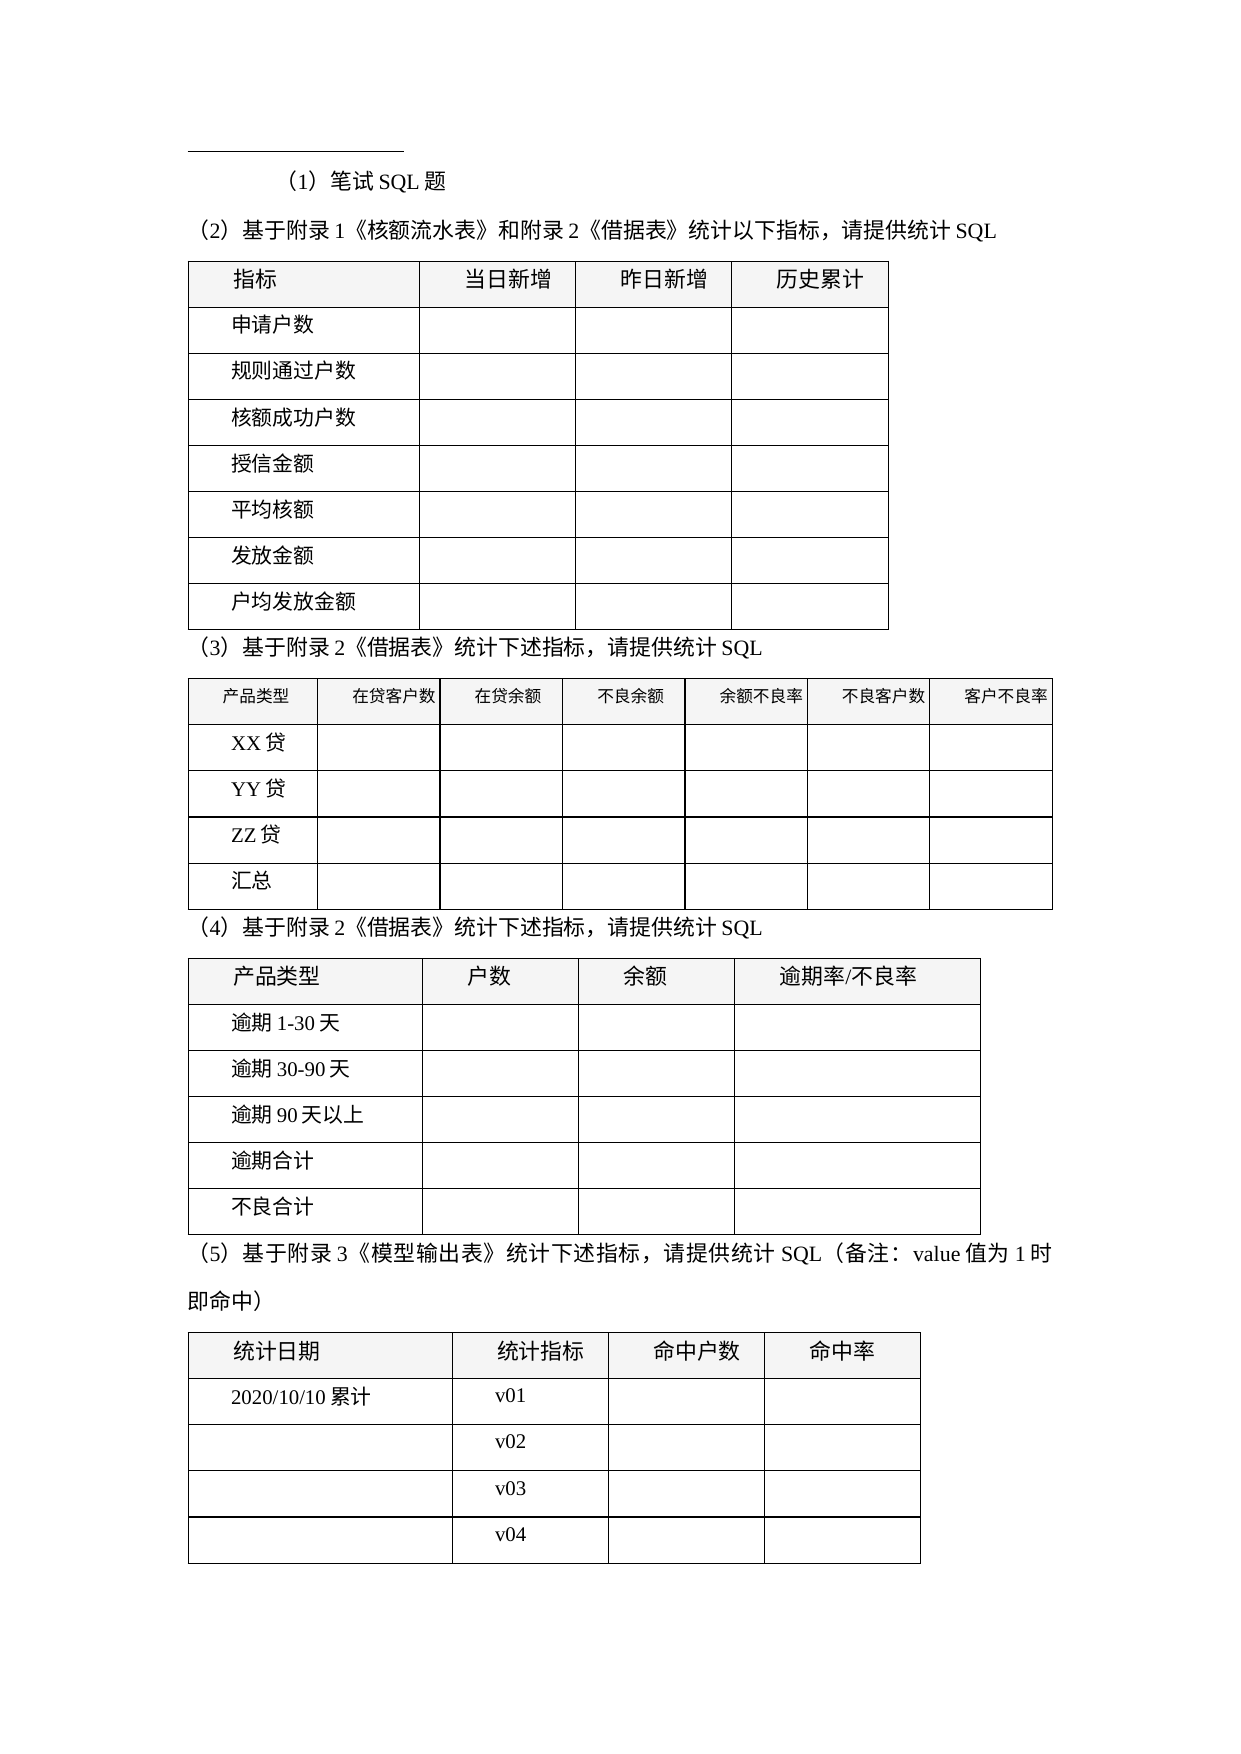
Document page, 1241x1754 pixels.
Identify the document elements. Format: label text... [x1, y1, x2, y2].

table_cell [686, 725, 807, 770]
table_cell [735, 1097, 980, 1142]
table_header 历史累计 [732, 262, 888, 307]
table_cell [576, 584, 731, 629]
table_cell [732, 446, 888, 491]
table_cell [576, 308, 731, 353]
table_cell [765, 1518, 920, 1562]
table_cell [579, 1097, 734, 1142]
table_cell [189, 1425, 452, 1470]
table_cell v01 [453, 1379, 608, 1424]
table_cell [735, 1143, 980, 1188]
table_cell [441, 818, 562, 862]
table_cell [579, 1189, 734, 1234]
table_cell [423, 1097, 578, 1142]
table_cell [579, 1143, 734, 1188]
table_header 在贷余额 [441, 679, 562, 724]
table_cell [563, 818, 684, 862]
table_cell 逾期30-90天 [189, 1051, 422, 1096]
table_cell [930, 864, 1052, 908]
table_cell 2020/10/10累计 [189, 1379, 452, 1424]
table_cell [441, 771, 562, 816]
table_cell [441, 864, 562, 908]
table_cell 不良合计 [189, 1189, 422, 1234]
table_cell [318, 771, 439, 816]
table_cell [609, 1379, 764, 1424]
table_cell [423, 1189, 578, 1234]
table_cell [420, 492, 575, 537]
table_cell 汇总 [189, 864, 317, 908]
table_cell [609, 1518, 764, 1562]
table_cell [609, 1425, 764, 1470]
list 基于附录2《借据表》统计下述指标，请提供统计SQL [187, 910, 1053, 942]
table_cell [735, 1189, 980, 1234]
table_header 产品类型 [189, 959, 422, 1004]
table_cell 发放金额 [189, 538, 419, 583]
table_header 命中率 [765, 1333, 920, 1378]
table_cell ZZ贷 [189, 818, 317, 862]
table_cell [765, 1471, 920, 1516]
table_cell [732, 354, 888, 399]
table_cell [563, 771, 684, 816]
table_cell [930, 771, 1052, 816]
table_cell [420, 446, 575, 491]
table_cell [732, 308, 888, 353]
table_header 统计日期 [189, 1333, 452, 1378]
table_cell 授信金额 [189, 446, 419, 491]
table_cell [423, 1051, 578, 1096]
table_cell [420, 584, 575, 629]
table_cell [579, 1005, 734, 1050]
table_cell [732, 584, 888, 629]
table_cell 户均发放金额 [189, 584, 419, 629]
table_cell [423, 1005, 578, 1050]
table_cell [808, 864, 929, 908]
table_cell v02 [453, 1425, 608, 1470]
table_cell [930, 818, 1052, 862]
table_cell [576, 446, 731, 491]
table_cell [732, 538, 888, 583]
table_header 不良余额 [563, 679, 684, 724]
table_cell [576, 492, 731, 537]
table_cell XX贷 [189, 725, 317, 770]
table_cell v03 [453, 1471, 608, 1516]
list 基于附录3《模型输出表》统计下述指标，请提供统计SQL（备注：value值为1时即命中） [187, 1235, 1053, 1316]
table_cell 逾期1-30天 [189, 1005, 422, 1050]
table_cell [576, 400, 731, 445]
table_cell [318, 818, 439, 862]
table_cell [563, 864, 684, 908]
table_cell v04 [453, 1518, 608, 1562]
table_header 在贷客户数 [318, 679, 439, 724]
table_cell [563, 725, 684, 770]
table_cell [420, 354, 575, 399]
table_cell YY贷 [189, 771, 317, 816]
table_cell [735, 1051, 980, 1096]
table_cell [189, 1518, 452, 1562]
table_cell [441, 725, 562, 770]
table_cell [318, 864, 439, 908]
table_header 客户不良率 [930, 679, 1052, 724]
table_header 昨日新增 [576, 262, 731, 307]
table_header 命中户数 [609, 1333, 764, 1378]
table_cell [808, 818, 929, 862]
table_cell [686, 818, 807, 862]
table_cell [579, 1051, 734, 1096]
table_cell [576, 354, 731, 399]
table_header 指标 [189, 262, 419, 307]
table_cell 核额成功户数 [189, 400, 419, 445]
table_header 余额不良率 [686, 679, 807, 724]
table_cell [732, 492, 888, 537]
table_header 统计指标 [453, 1333, 608, 1378]
list 基于附录2《借据表》统计下述指标，请提供统计SQL [187, 630, 1053, 662]
table_cell [686, 864, 807, 908]
table_cell 规则通过户数 [189, 354, 419, 399]
table_cell [420, 400, 575, 445]
list 笔试SQL题 [231, 164, 1053, 196]
table_cell [189, 1471, 452, 1516]
table_cell [808, 725, 929, 770]
table_cell 逾期合计 [189, 1143, 422, 1188]
list 基于附录1《核额流水表》和附录2《借据表》统计以下指标，请提供统计SQL [187, 212, 1053, 245]
table_cell [609, 1471, 764, 1516]
table_cell [576, 538, 731, 583]
table_header 余额 [579, 959, 734, 1004]
table_header 不良客户数 [808, 679, 929, 724]
table_cell [686, 771, 807, 816]
table_cell [765, 1425, 920, 1470]
table_cell 逾期90天以上 [189, 1097, 422, 1142]
table_cell [423, 1143, 578, 1188]
table_cell [735, 1005, 980, 1050]
table_header 户数 [423, 959, 578, 1004]
table_header 逾期率/不良率 [735, 959, 980, 1004]
table_cell [808, 771, 929, 816]
table_cell [765, 1379, 920, 1424]
table_header 当日新增 [420, 262, 575, 307]
table_cell 申请户数 [189, 308, 419, 353]
table_cell [318, 725, 439, 770]
table_cell [420, 308, 575, 353]
table_cell [420, 538, 575, 583]
table_cell [732, 400, 888, 445]
table_cell 平均核额 [189, 492, 419, 537]
table_header 产品类型 [189, 679, 317, 724]
table_cell [930, 725, 1052, 770]
